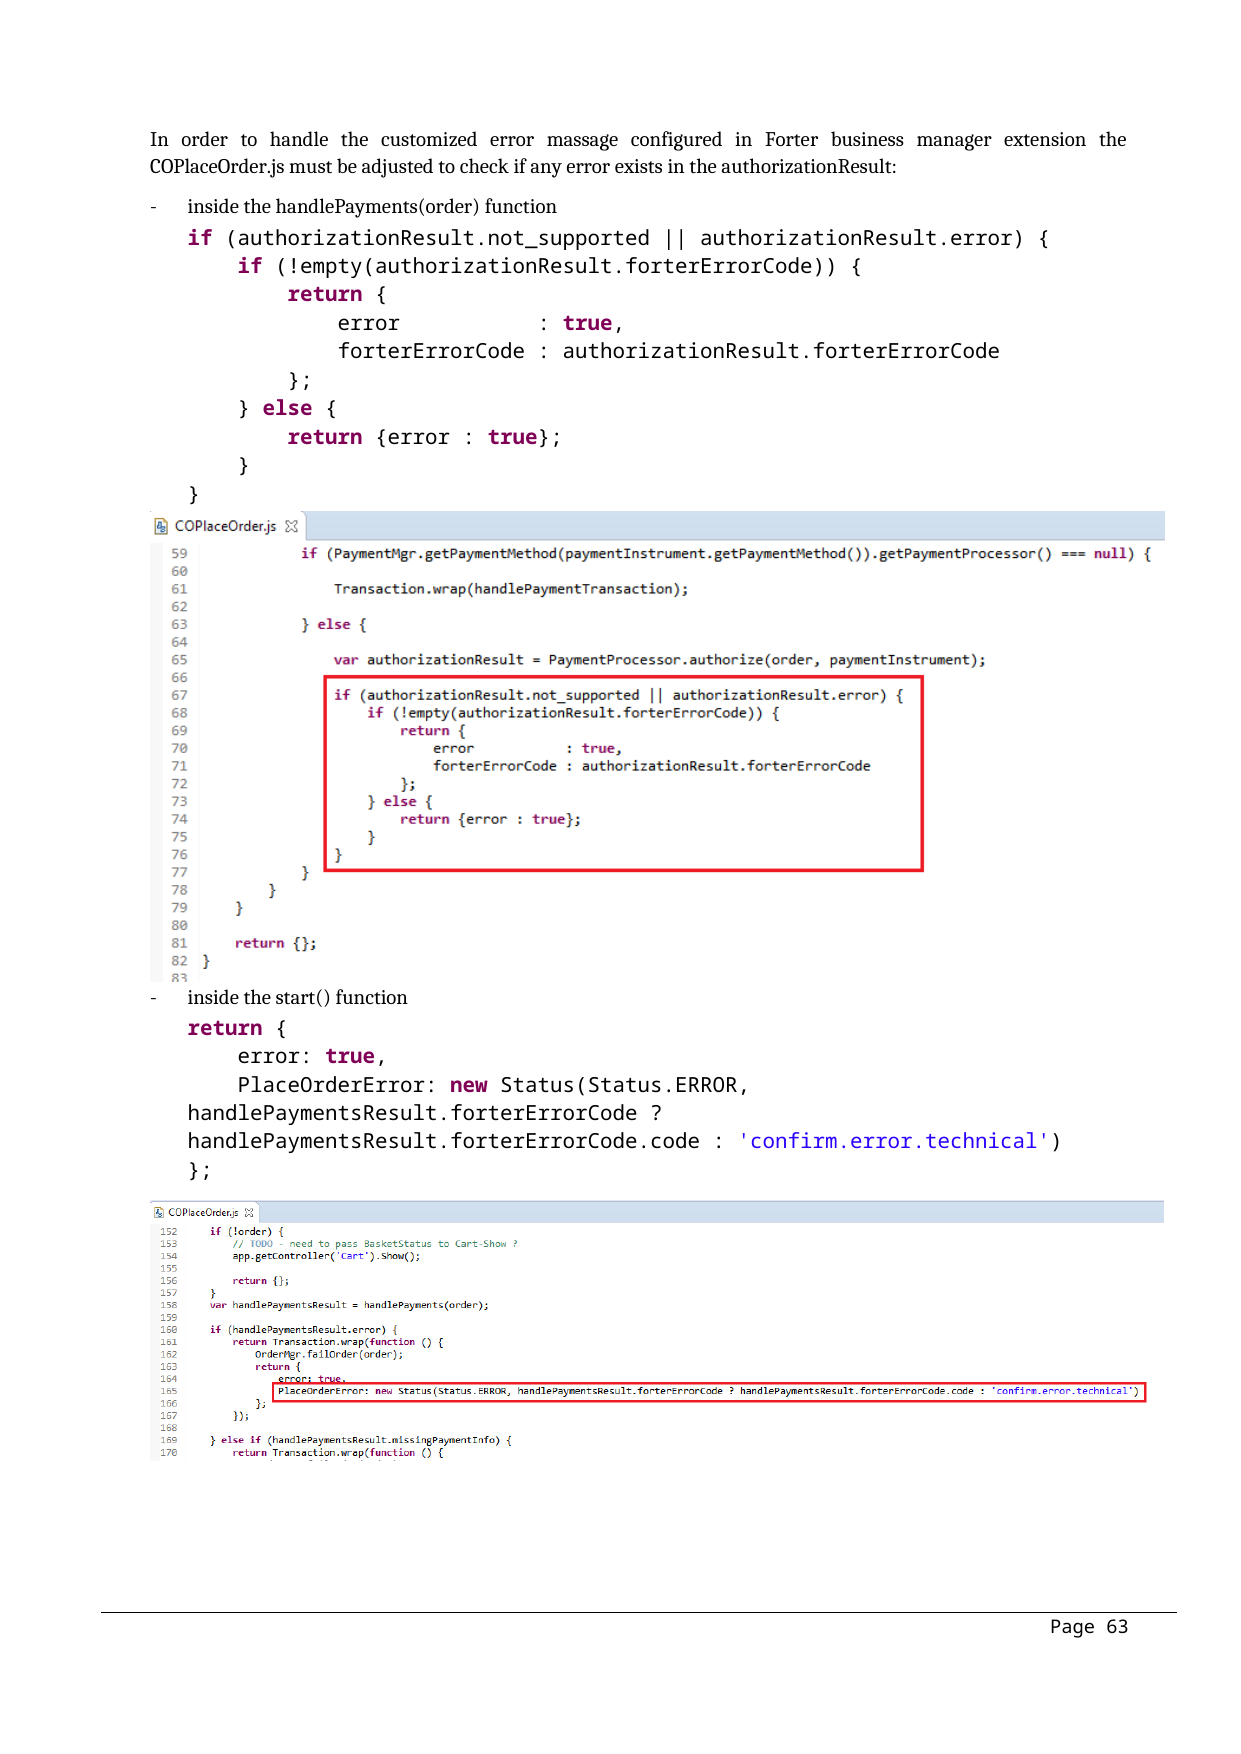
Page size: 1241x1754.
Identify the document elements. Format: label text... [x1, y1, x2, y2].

list } [187, 450, 1128, 479]
list return {error : true}; [187, 422, 1128, 450]
text In order to handle the customized error massage configured in Forter business manager extension the COPlaceOrder.js must be adjusted to check if any error exists in the authorizationResult: [150, 128, 1128, 179]
list if (authorizationResult.not_supported || authorizationResult.error) { [187, 223, 1128, 251]
picture [150, 511, 1165, 982]
list forterErrorCode : authorizationResult.forterErrorCode [187, 336, 1128, 365]
list }; [187, 365, 1128, 393]
list error : true, [187, 308, 1128, 336]
list inside the start() function [150, 985, 1128, 1009]
list }; [187, 1155, 1128, 1183]
list PlaceOrderError: new Status(Status.ERROR, handlePaymentsResult.forterErrorCode ? handlePaymentsResult.forterErrorCode.code : 'confirm.error.technical') [187, 1070, 1128, 1155]
list error: true, [187, 1041, 1128, 1070]
list } [187, 479, 1128, 507]
list return { [187, 1013, 1128, 1041]
list } else { [187, 393, 1128, 422]
list inside the handlePayments(order) function [150, 195, 1128, 219]
list return { [187, 279, 1128, 308]
list if (!empty(authorizationResult.forterErrorCode)) { [187, 251, 1128, 279]
picture [150, 1200, 1164, 1461]
